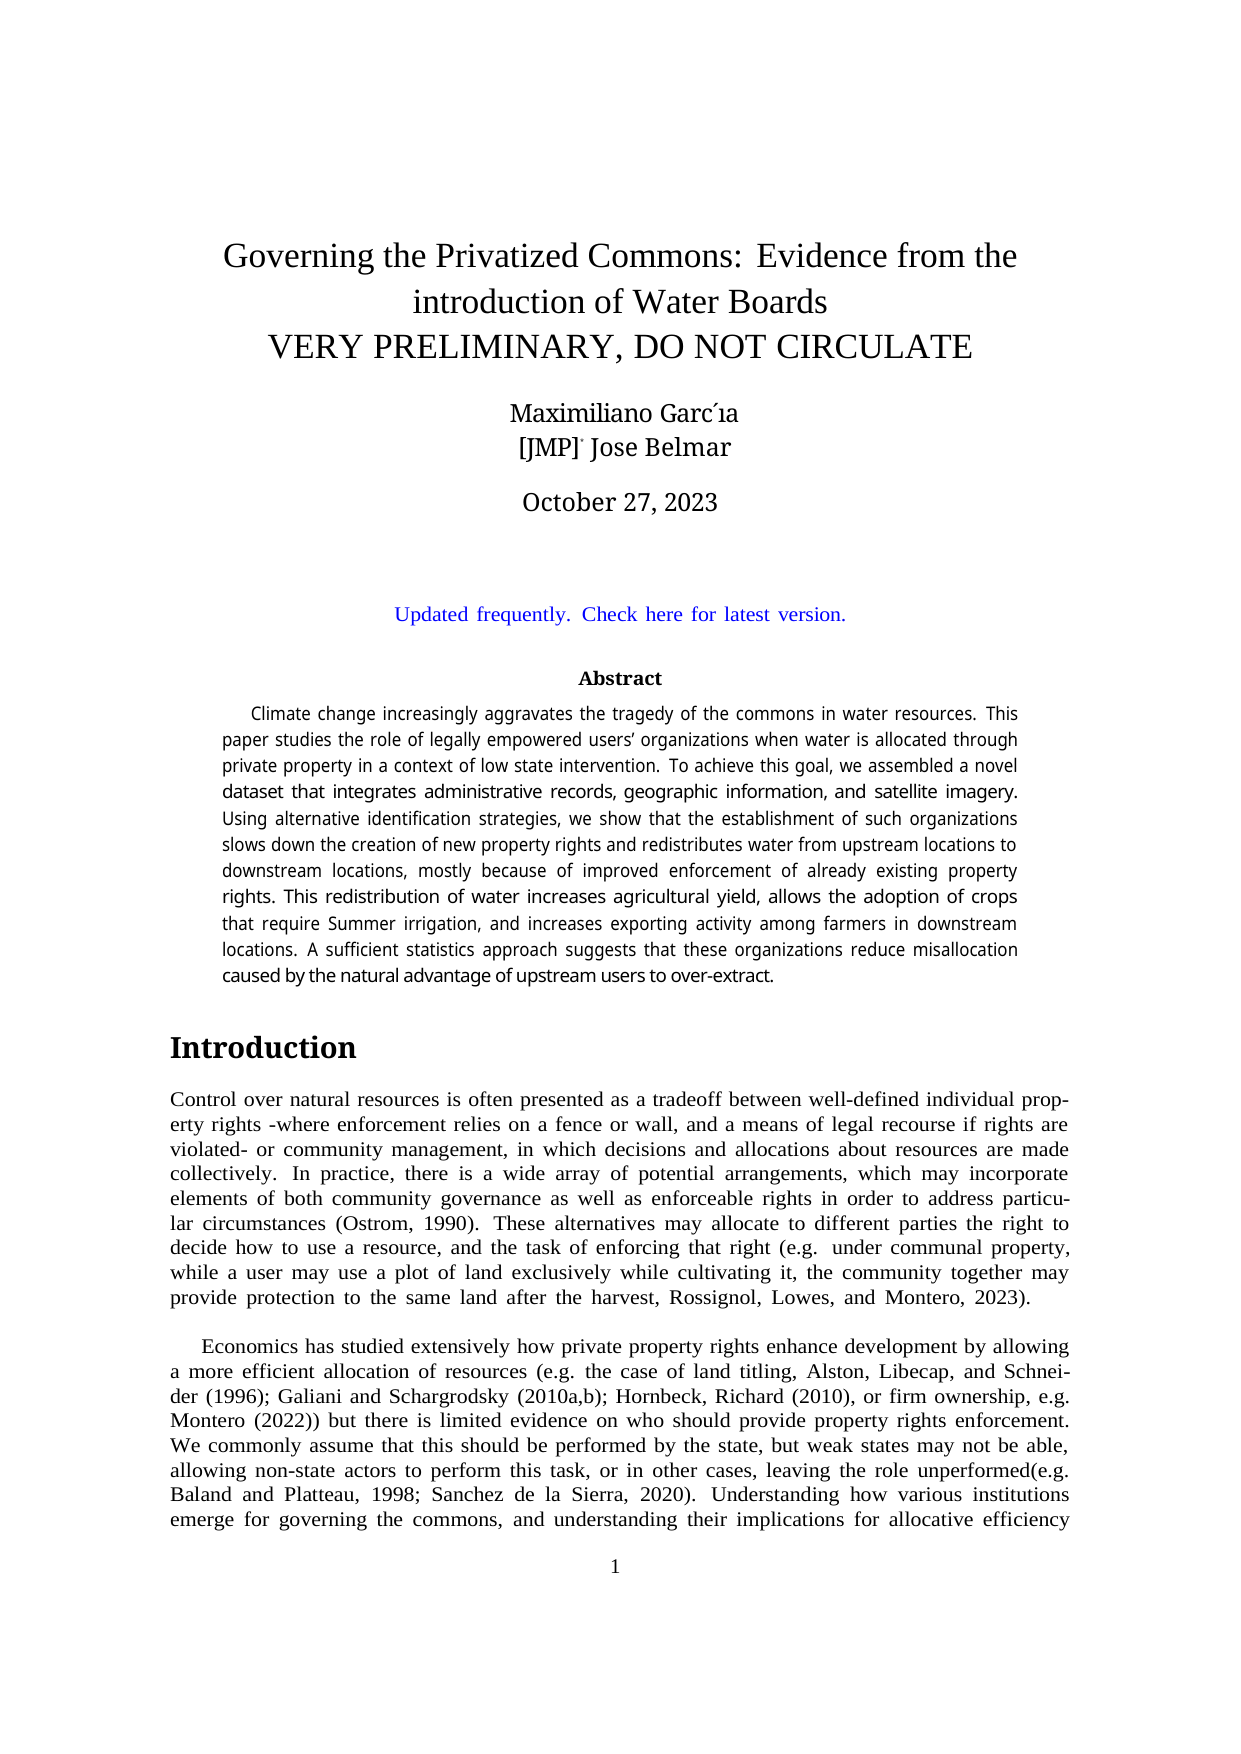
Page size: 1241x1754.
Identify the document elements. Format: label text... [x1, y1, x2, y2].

text Control over natural resources is often presented as a tradeoff between well-defined individual prop- erty rights -where enforcement relies on a fence or wall, and a means of legal recourse if rights are violated- or community management, in which decisions and allocations about resources are made collectively. In practice, there is a wide array of potential arrangements, which may incorporate elements of both community governance as well as enforceable rights in order to address particu- lar circumstances (Ostrom, 1990). These alternatives may allocate to different parties the right to decide how to use a resource, and the task of enforcing that right (e.g. under communal property, while a user may use a plot of land exclusively while cultivating it, the community together may provide protection to the same land after the harvest, Rossignol, Lowes, and Montero, 2023). [170, 1087, 1071, 1309]
text Maximiliano Garc´ıa [JMP]* Jose Belmar [478, 396, 772, 464]
title Governing the Privatized Commons: Evidence from the introduction of Water Boards [221, 234, 1019, 321]
subtitle Introduction [170, 1028, 1240, 1067]
text Abstract [170, 665, 1070, 691]
title VERY PRELIMINARY, DO NOT CIRCULATE [170, 325, 1070, 366]
text Updated frequently. Check here for latest version. [170, 602, 1070, 626]
text Climate change increasingly aggravates the tragedy of the commons in water resources. This paper studies the role of legally empowered users’ organizations when water is allocated through private property in a context of low state intervention. To achieve this goal, we assembled a novel dataset that integrates administrative records, geographic information, and satellite imagery. Using alternative identification strategies, we show that the establishment of such organizations slows down the creation of new property rights and redistributes water from upstream locations to downstream locations, mostly because of improved enforcement of already existing property rights. This redistribution of water increases agricultural yield, allows the adoption of crops that require Summer irrigation, and increases exporting activity among farmers in downstream locations. A sufficient statistics approach suggests that these organizations reduce misallocation caused by the natural advantage of upstream users to over-extract. [222, 700, 1019, 988]
text October 27, 2023 [170, 484, 1070, 518]
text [170, 1334, 1071, 1531]
